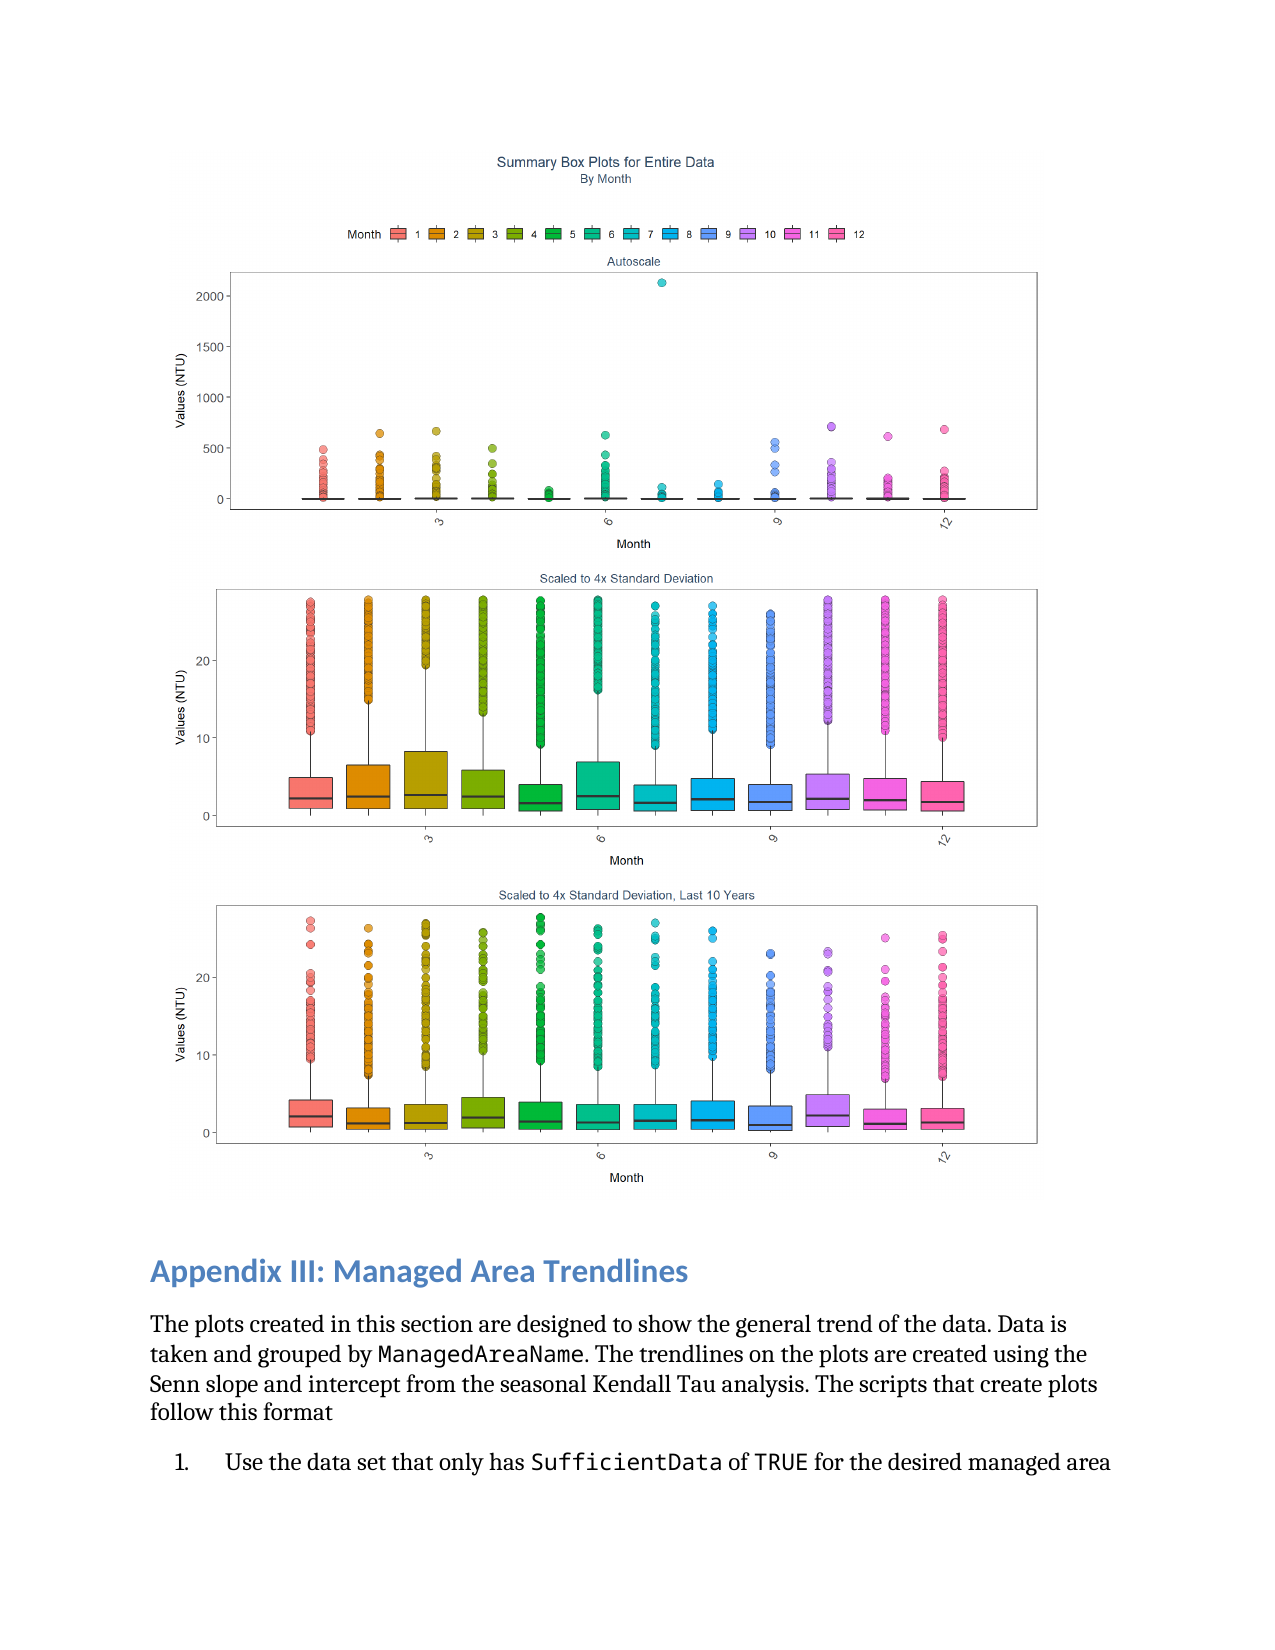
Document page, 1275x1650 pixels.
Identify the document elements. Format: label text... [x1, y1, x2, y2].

subtitle Appendix III: Managed Area Trendlines [150, 1250, 1125, 1291]
picture [168, 150, 1044, 1200]
text The plots created in this section are designed to show the general trend of the data. Data is taken and grouped by ManagedAreaName. The trendlines on the plots are created using the Senn slope and intercept from the seasonal Kendall Tau analysis. The scripts that create plots follow this format [150, 1309, 1125, 1427]
list Use the data set that only has SufficientData of TRUE for the desired managed area [175, 1446, 1125, 1477]
